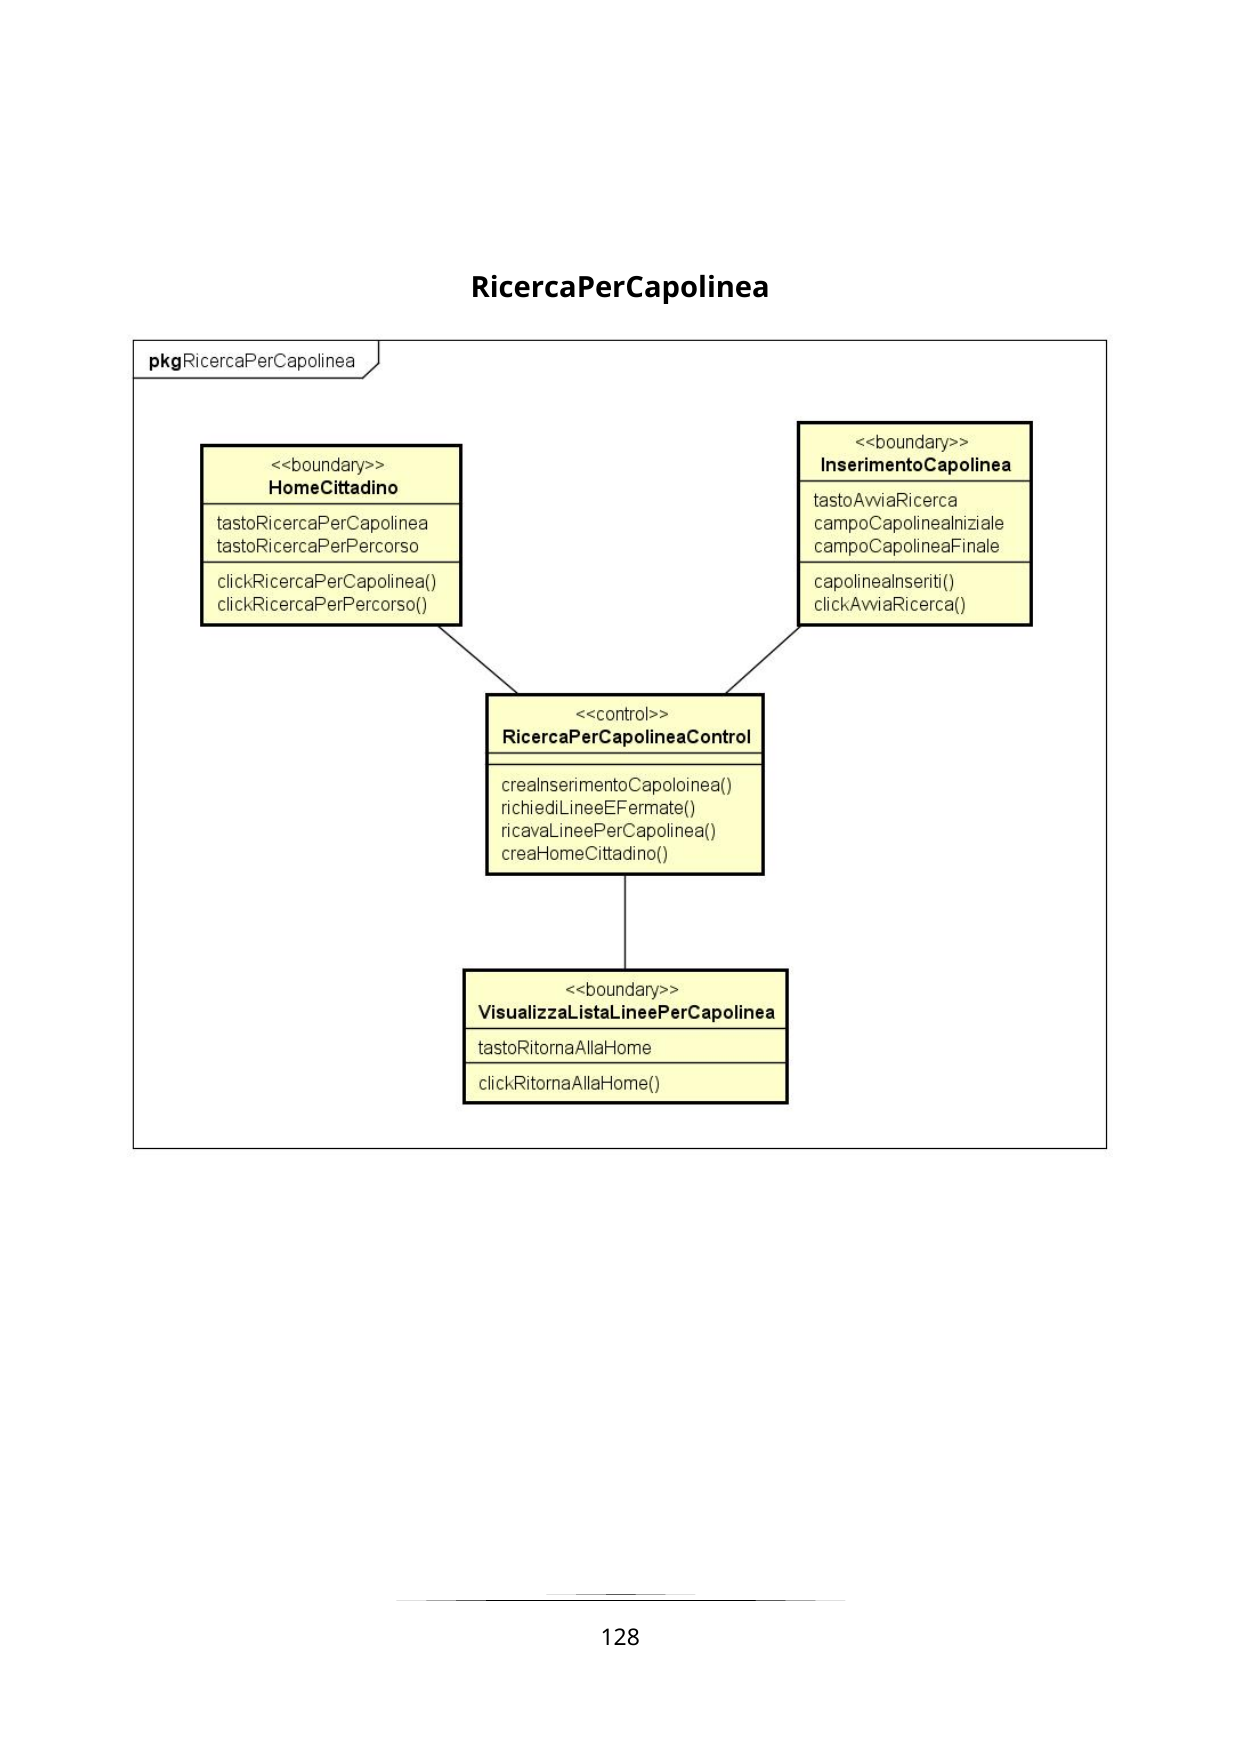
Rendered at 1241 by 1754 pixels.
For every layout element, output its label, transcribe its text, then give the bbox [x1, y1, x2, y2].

text RicercaPerCapolinea [118, 267, 1122, 306]
picture [118, 325, 1122, 1164]
